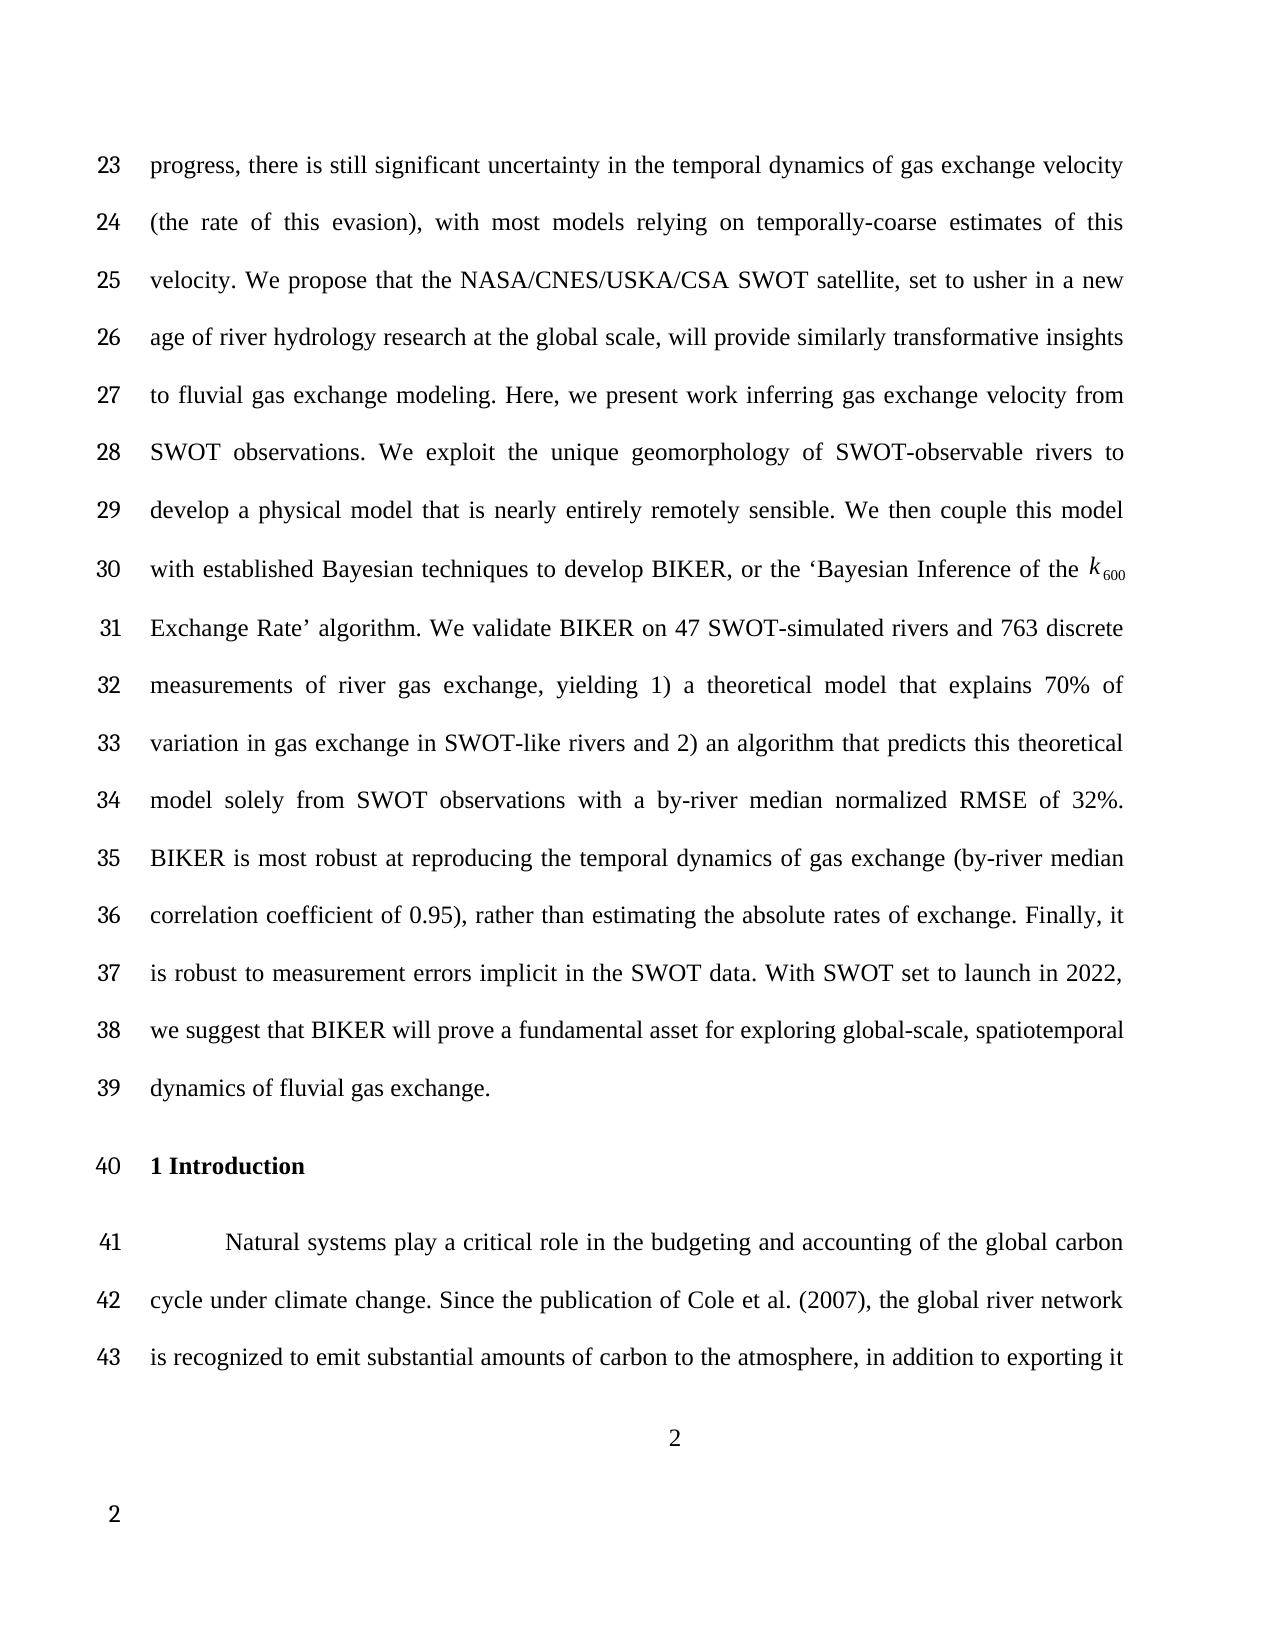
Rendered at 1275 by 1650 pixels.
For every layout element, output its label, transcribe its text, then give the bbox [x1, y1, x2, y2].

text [150, 1227, 1125, 1371]
subtitle 1 Introduction [150, 1151, 1125, 1180]
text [150, 150, 1125, 1101]
